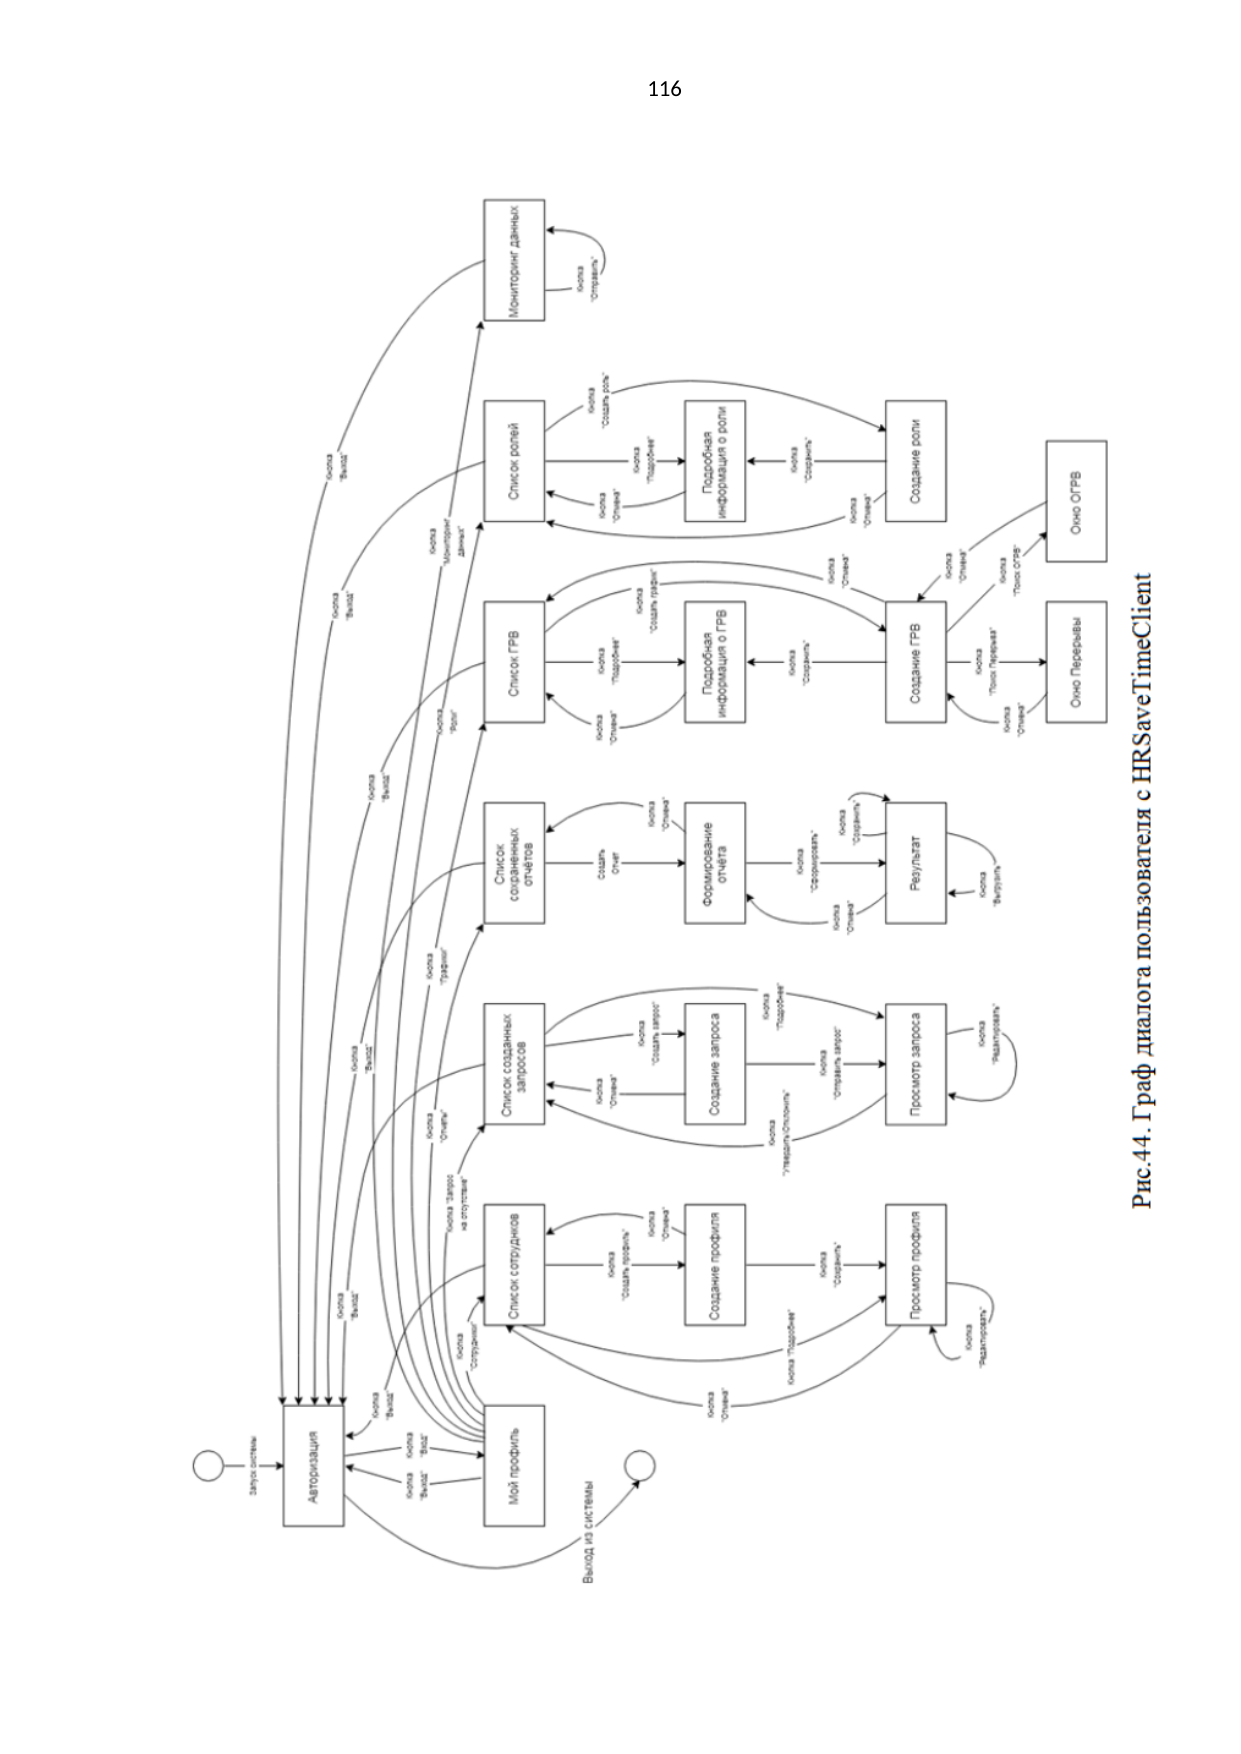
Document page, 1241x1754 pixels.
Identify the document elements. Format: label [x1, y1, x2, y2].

picture [179, 134, 1164, 1648]
